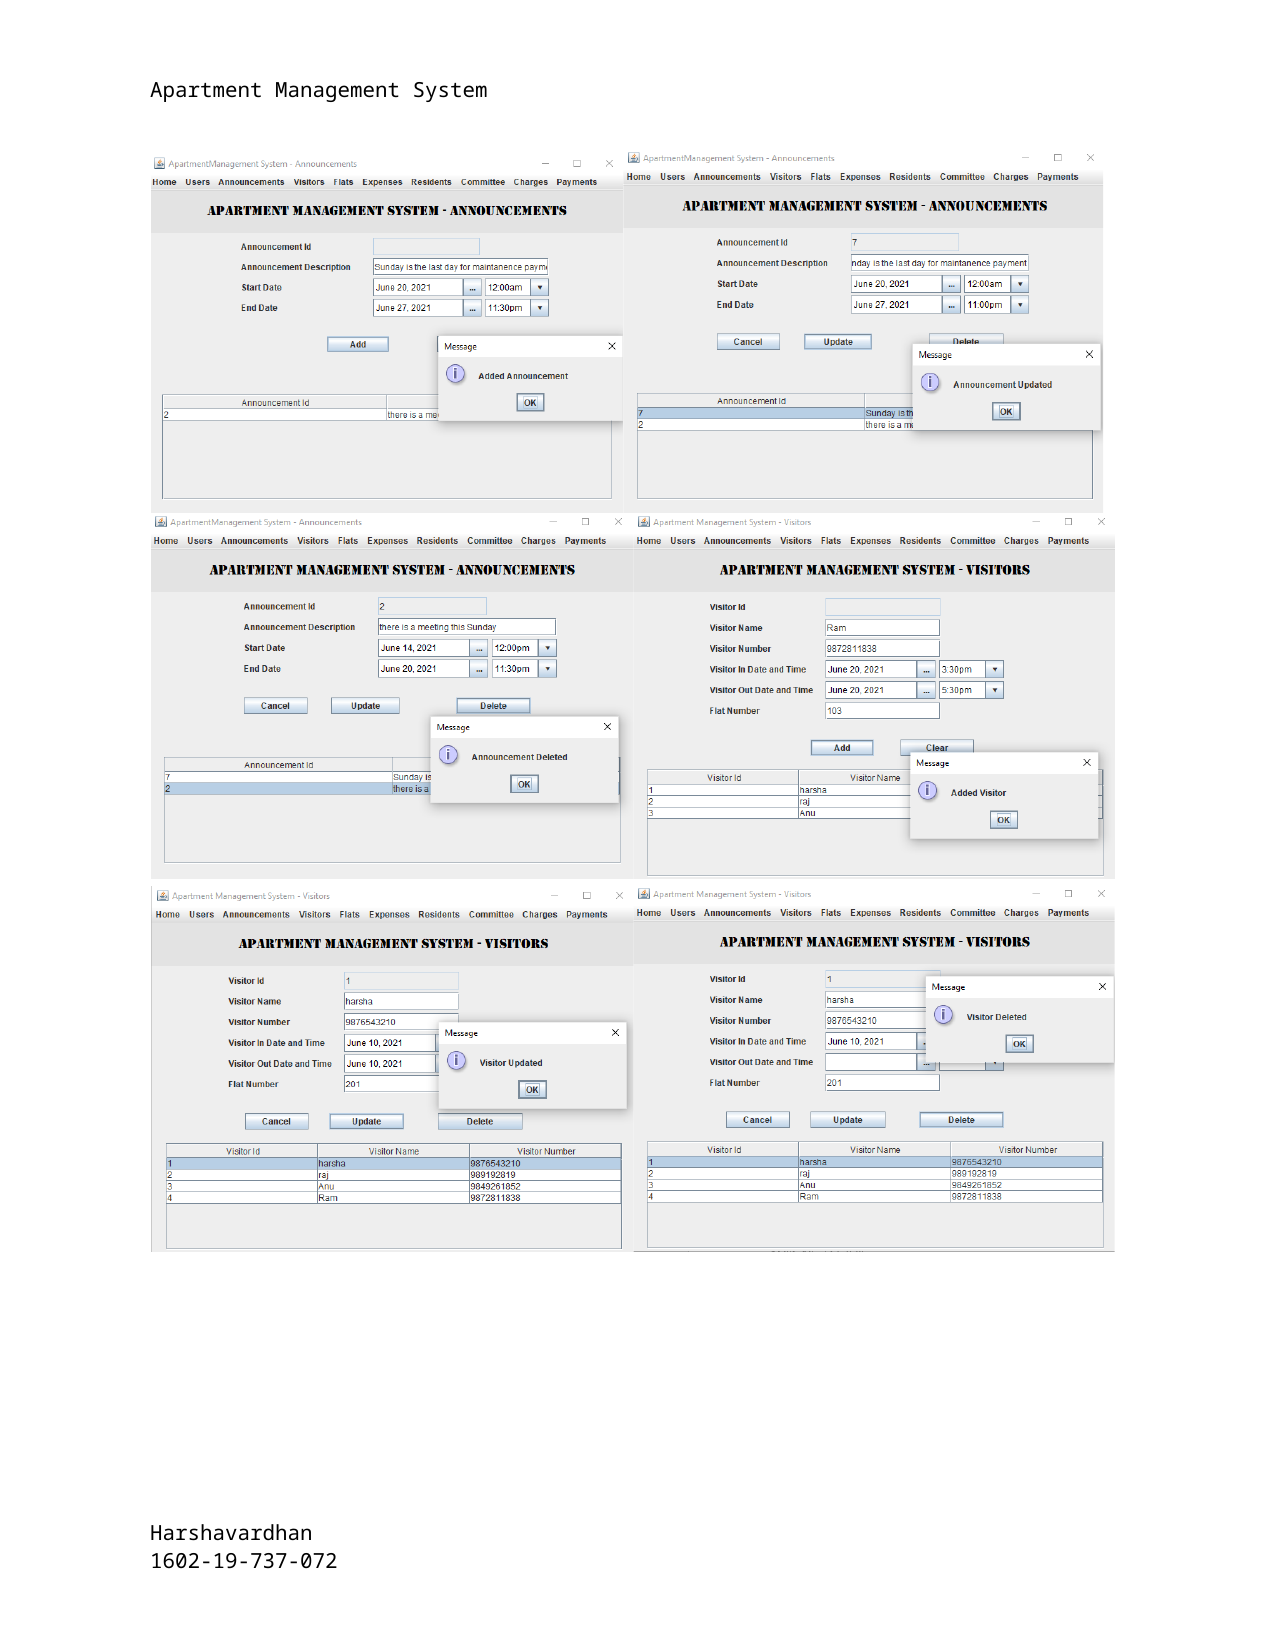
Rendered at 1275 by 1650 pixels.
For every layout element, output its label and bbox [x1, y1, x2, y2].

picture [151, 150, 1115, 879]
picture [151, 884, 1115, 1252]
